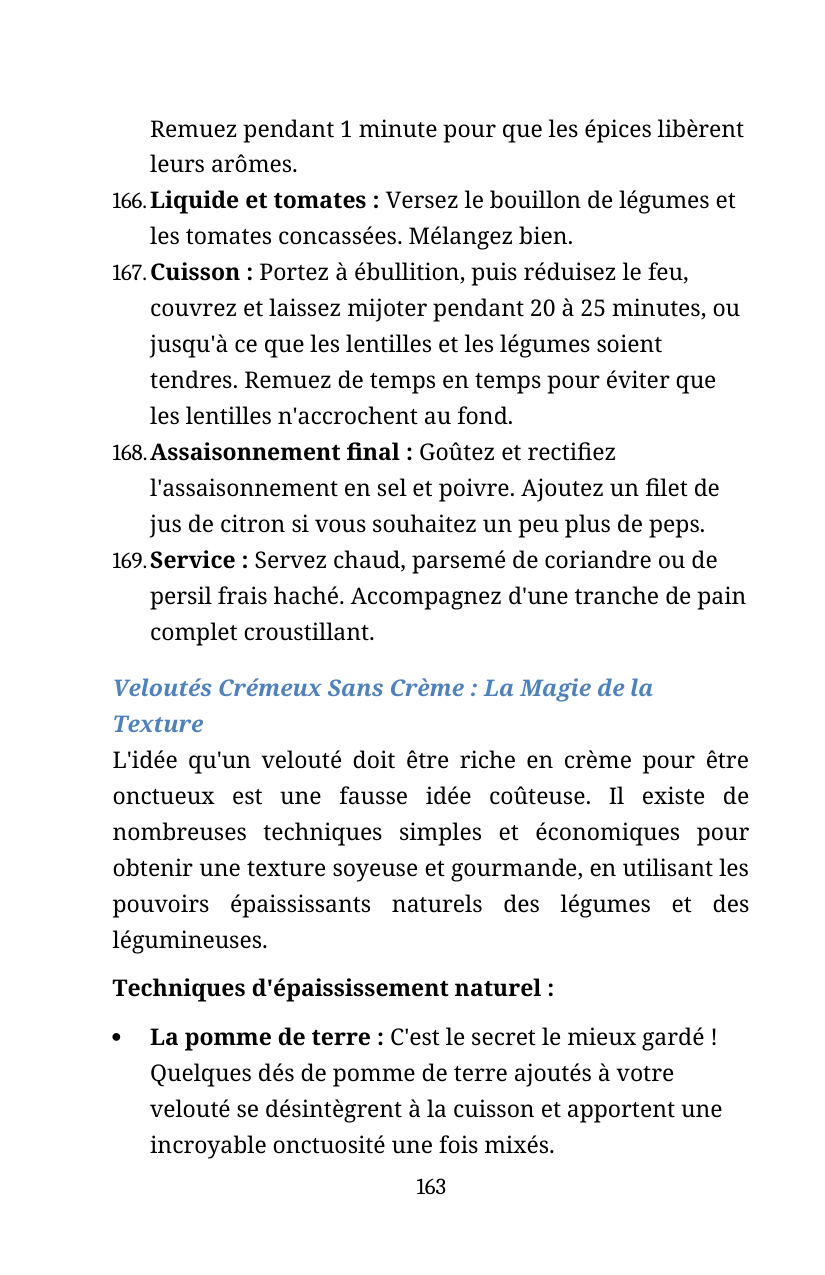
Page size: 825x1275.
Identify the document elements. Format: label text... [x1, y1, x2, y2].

subtitle Veloutés Crémeux Sans Crème : La Magie de la Texture [112, 672, 750, 739]
list Liquide et tomates : Versez le bouillon de légumes et les tomates concassées. Mélangez bien. [112, 184, 750, 252]
list La pomme de terre : C'est le secret le mieux gardé ! Quelques dés de pomme de terre ajoutés à votre velouté se désintègrent à la cuisson et apportent une incroyable onctuosité une fois mixés. [112, 1021, 750, 1160]
list Assaisonnement final : Goûtez et rectifiez l'assaisonnement en sel et poivre. Ajoutez un filet de jus de citron si vous souhaitez un peu plus de peps. [112, 436, 750, 539]
text L'idée qu'un velouté doit être riche en crème pour être onctueux est une fausse idée coûteuse. Il existe de nombreuses techniques simples et économiques pour obtenir une texture soyeuse et gourmande, en utilisant les pouvoirs épaississants naturels des légumes et des légumineuses. [112, 744, 750, 955]
list Cuisson : Portez à ébullition, puis réduisez le feu, couvrez et laissez mijoter pendant 20 à 25 minutes, ou jusqu'à ce que les lentilles et les légumes soient tendres. Remuez de temps en temps pour éviter que les lentilles n'accrochent au fond. [112, 256, 750, 431]
text Techniques d'épaississement naturel : [112, 972, 750, 1004]
list Service : Servez chaud, parsemé de coriandre ou de persil frais haché. Accompagnez d'une tranche de pain complet croustillant. [112, 544, 750, 647]
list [112, 112, 750, 180]
